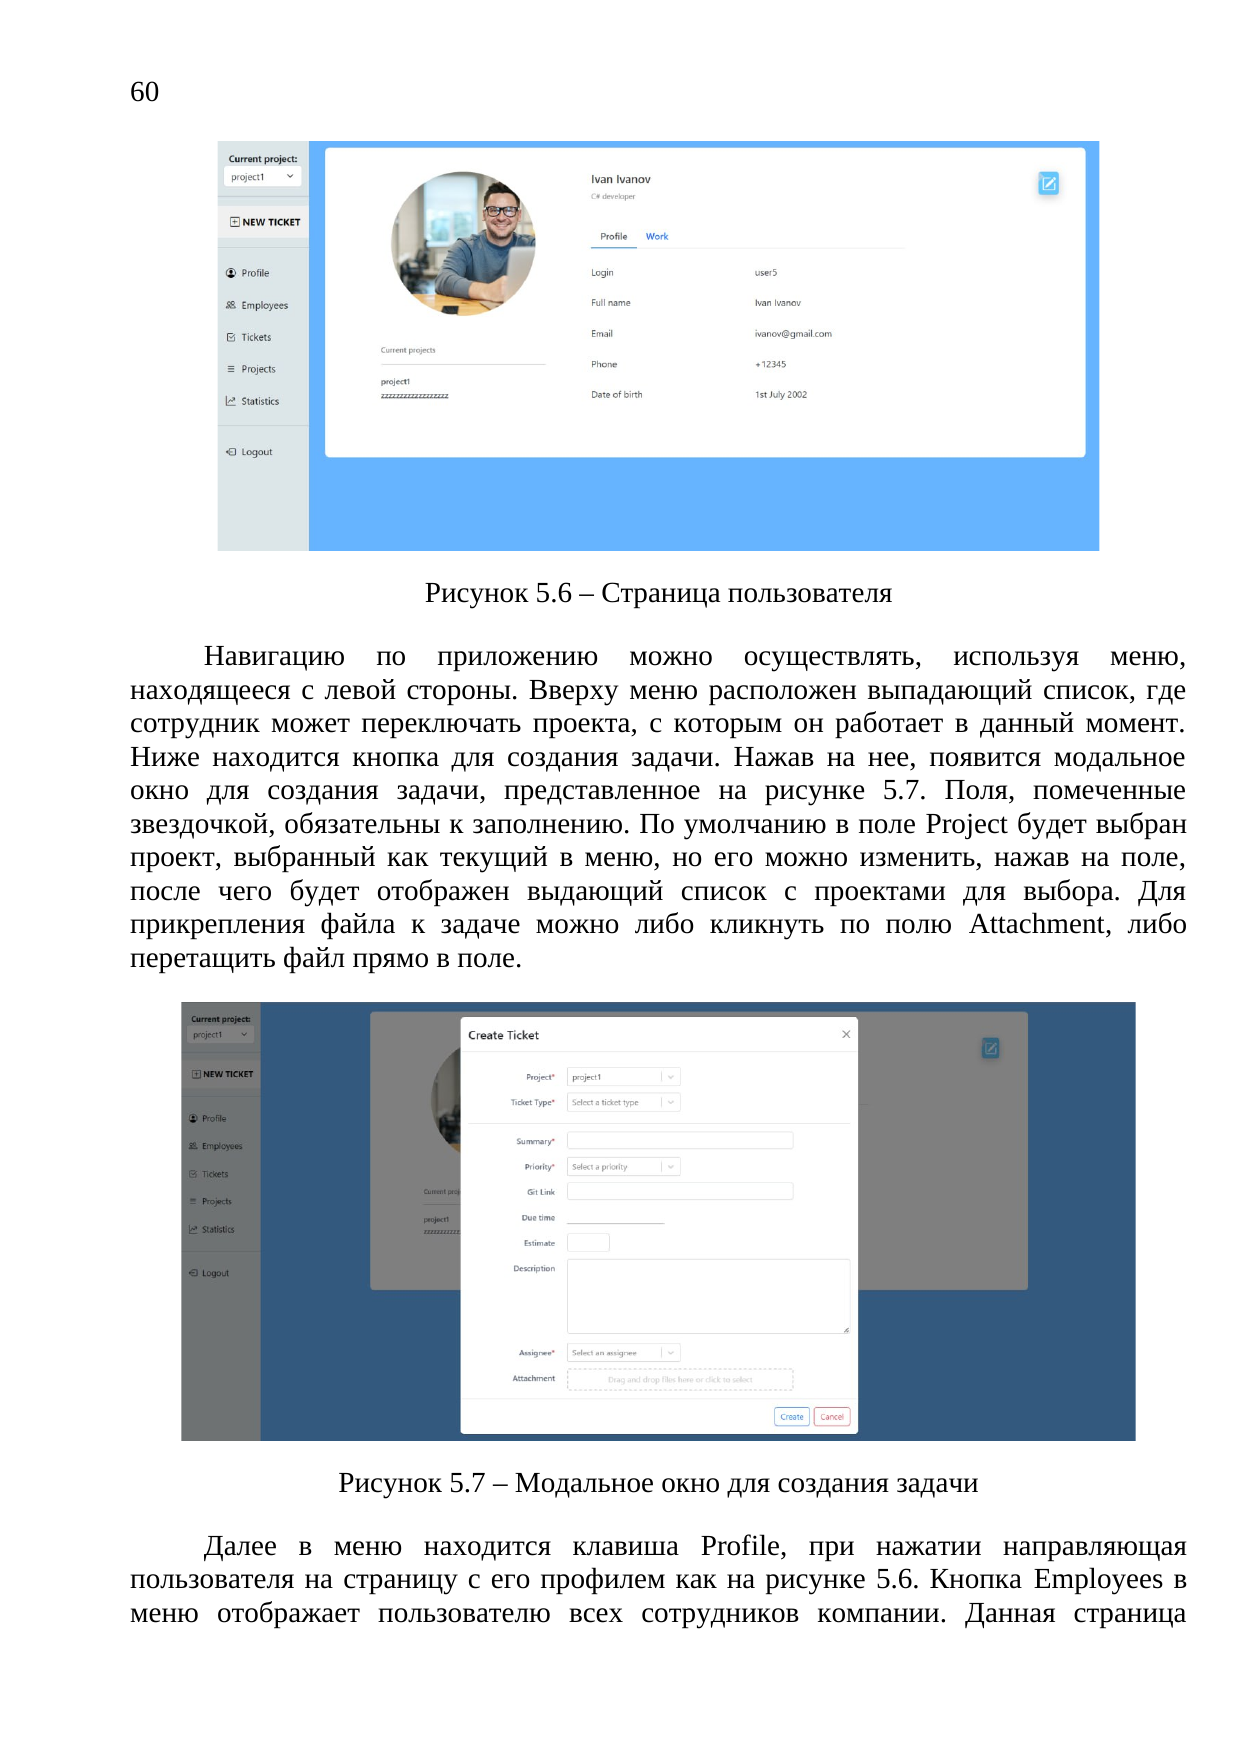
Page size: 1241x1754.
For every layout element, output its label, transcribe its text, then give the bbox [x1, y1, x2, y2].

text Рисунок 5.7 – Модальное окно для создания задачи [130, 1465, 1187, 1499]
picture [217, 141, 1100, 551]
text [130, 1528, 1187, 1629]
text Рисунок 5.6 – Страница пользователя [130, 576, 1187, 609]
text Навигацию по приложению можно осуществлять, используя меню, находящееся с левой стороны. Вверху меню расположен выпадающий список, где сотрудник может переключать проекта, с которым он работает в данный момент. Ниже находится кнопка для создания задачи. Нажав на нее, появится модальное окно для создания задачи, представленное на рисунке 5.7. Поля, помеченные звездочкой, обязательны к заполнению. По умолчанию в поле Project будет выбран проект, выбранный как текущий в меню, но его можно изменить, нажав на поле, после чего будет отображен выдающий список с проектами для выбора. Для прикрепления файла к задаче можно либо кликнуть по полю Attachment, либо перетащить файл прямо в поле. [130, 638, 1187, 974]
picture [181, 1002, 1136, 1441]
